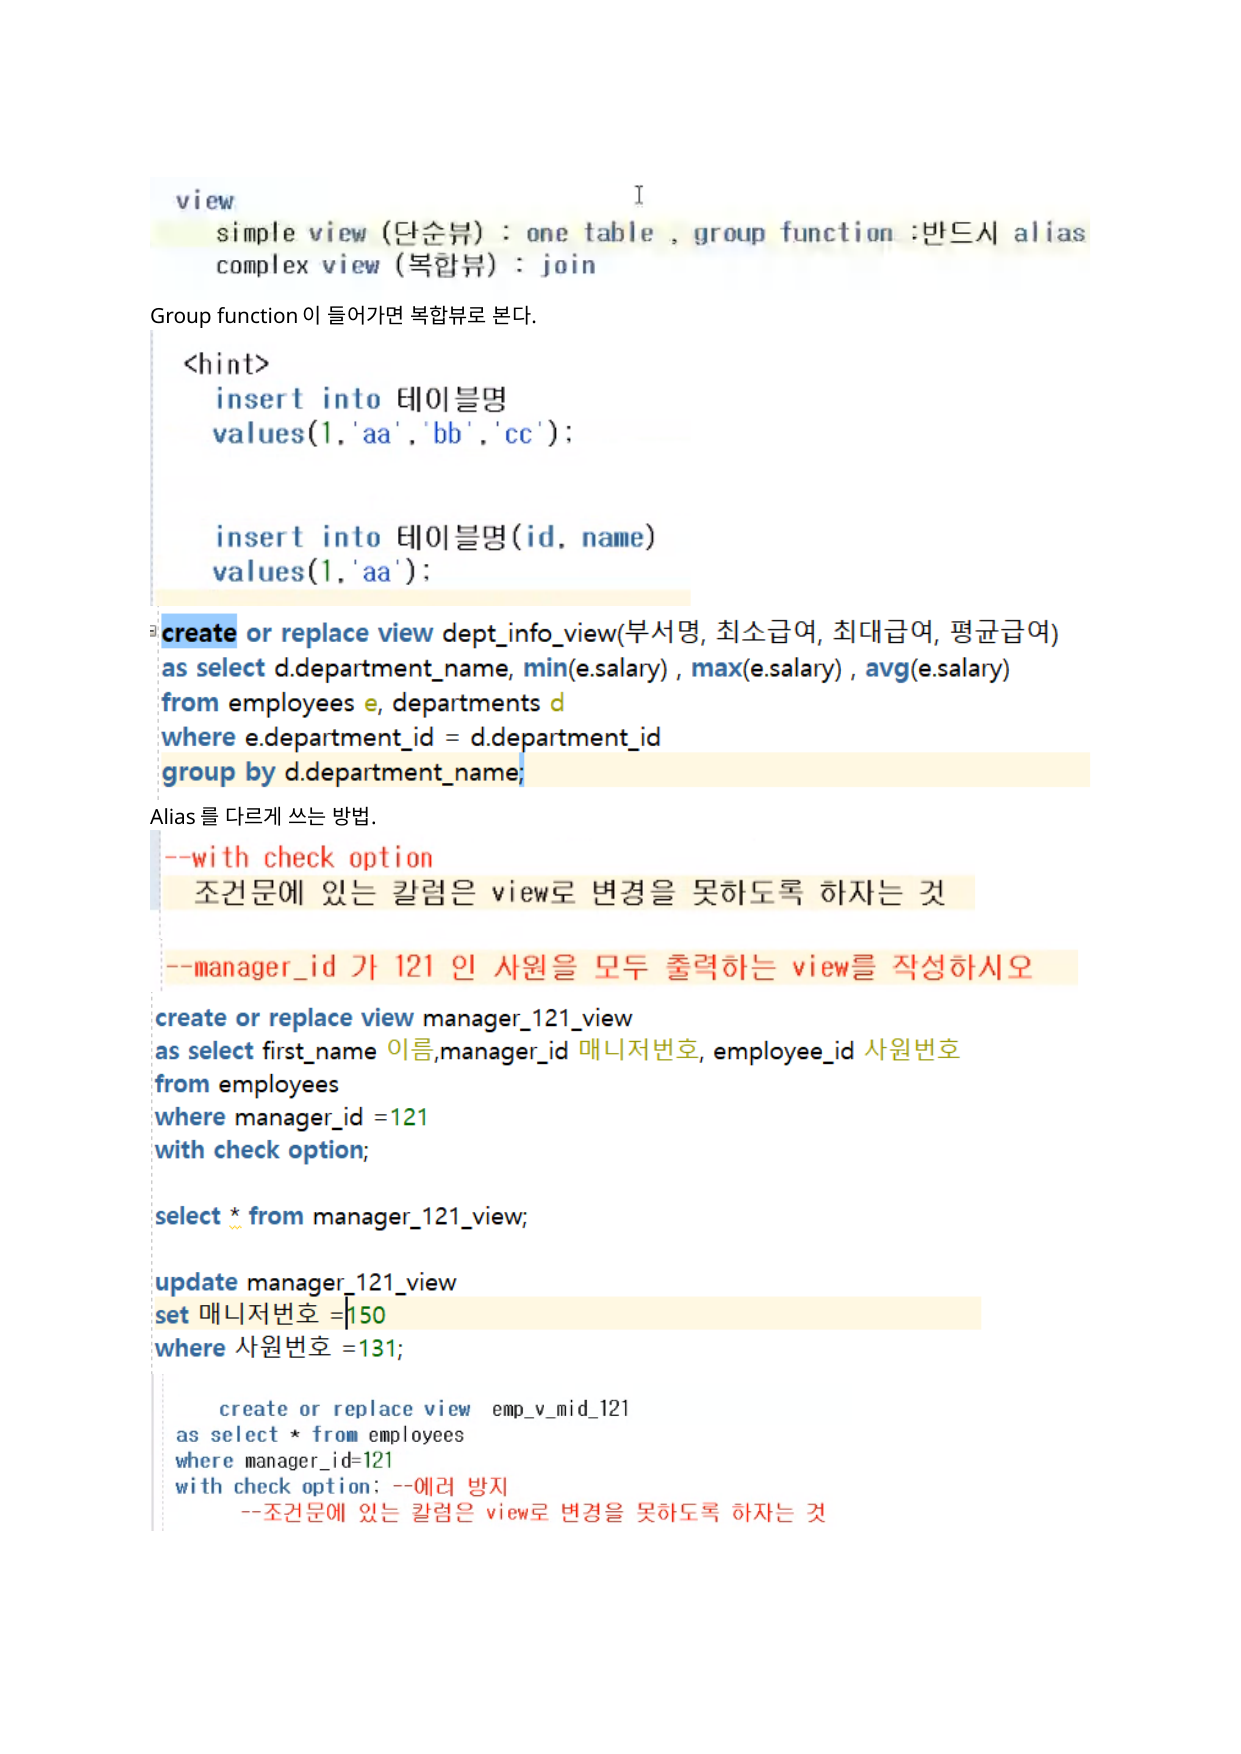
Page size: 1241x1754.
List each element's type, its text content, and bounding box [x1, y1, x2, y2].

text Group function이 들어가면 복합뷰로 본다. [150, 300, 1090, 330]
text Alias를 다르게 쓰는 방법. [150, 800, 1090, 830]
picture [150, 830, 1079, 1531]
picture [150, 330, 1091, 800]
picture [150, 177, 1091, 300]
